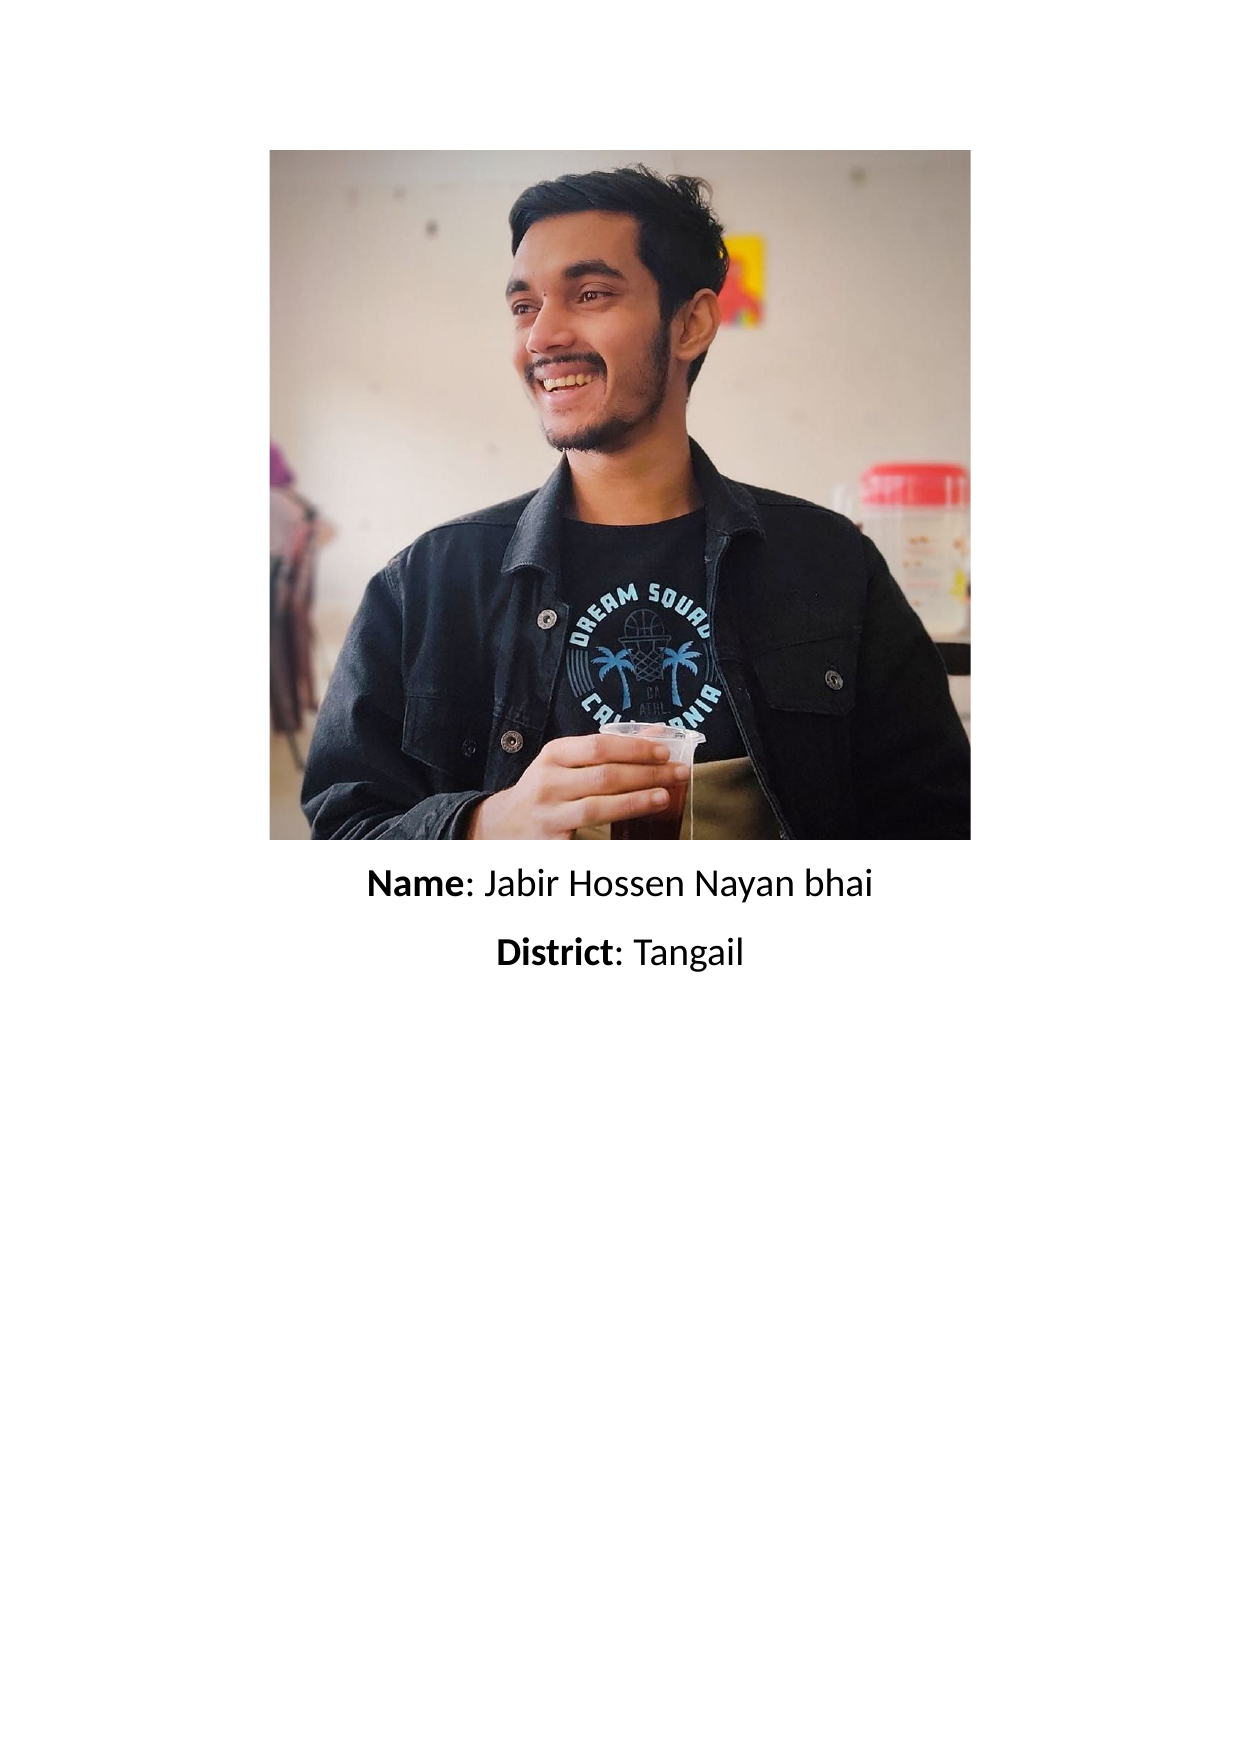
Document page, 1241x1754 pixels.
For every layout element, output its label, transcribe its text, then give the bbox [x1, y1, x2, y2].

text Name: Jabir Hossen Nayan bhai [150, 858, 1090, 907]
text District: Tangail [150, 927, 1090, 976]
picture [269, 150, 971, 840]
